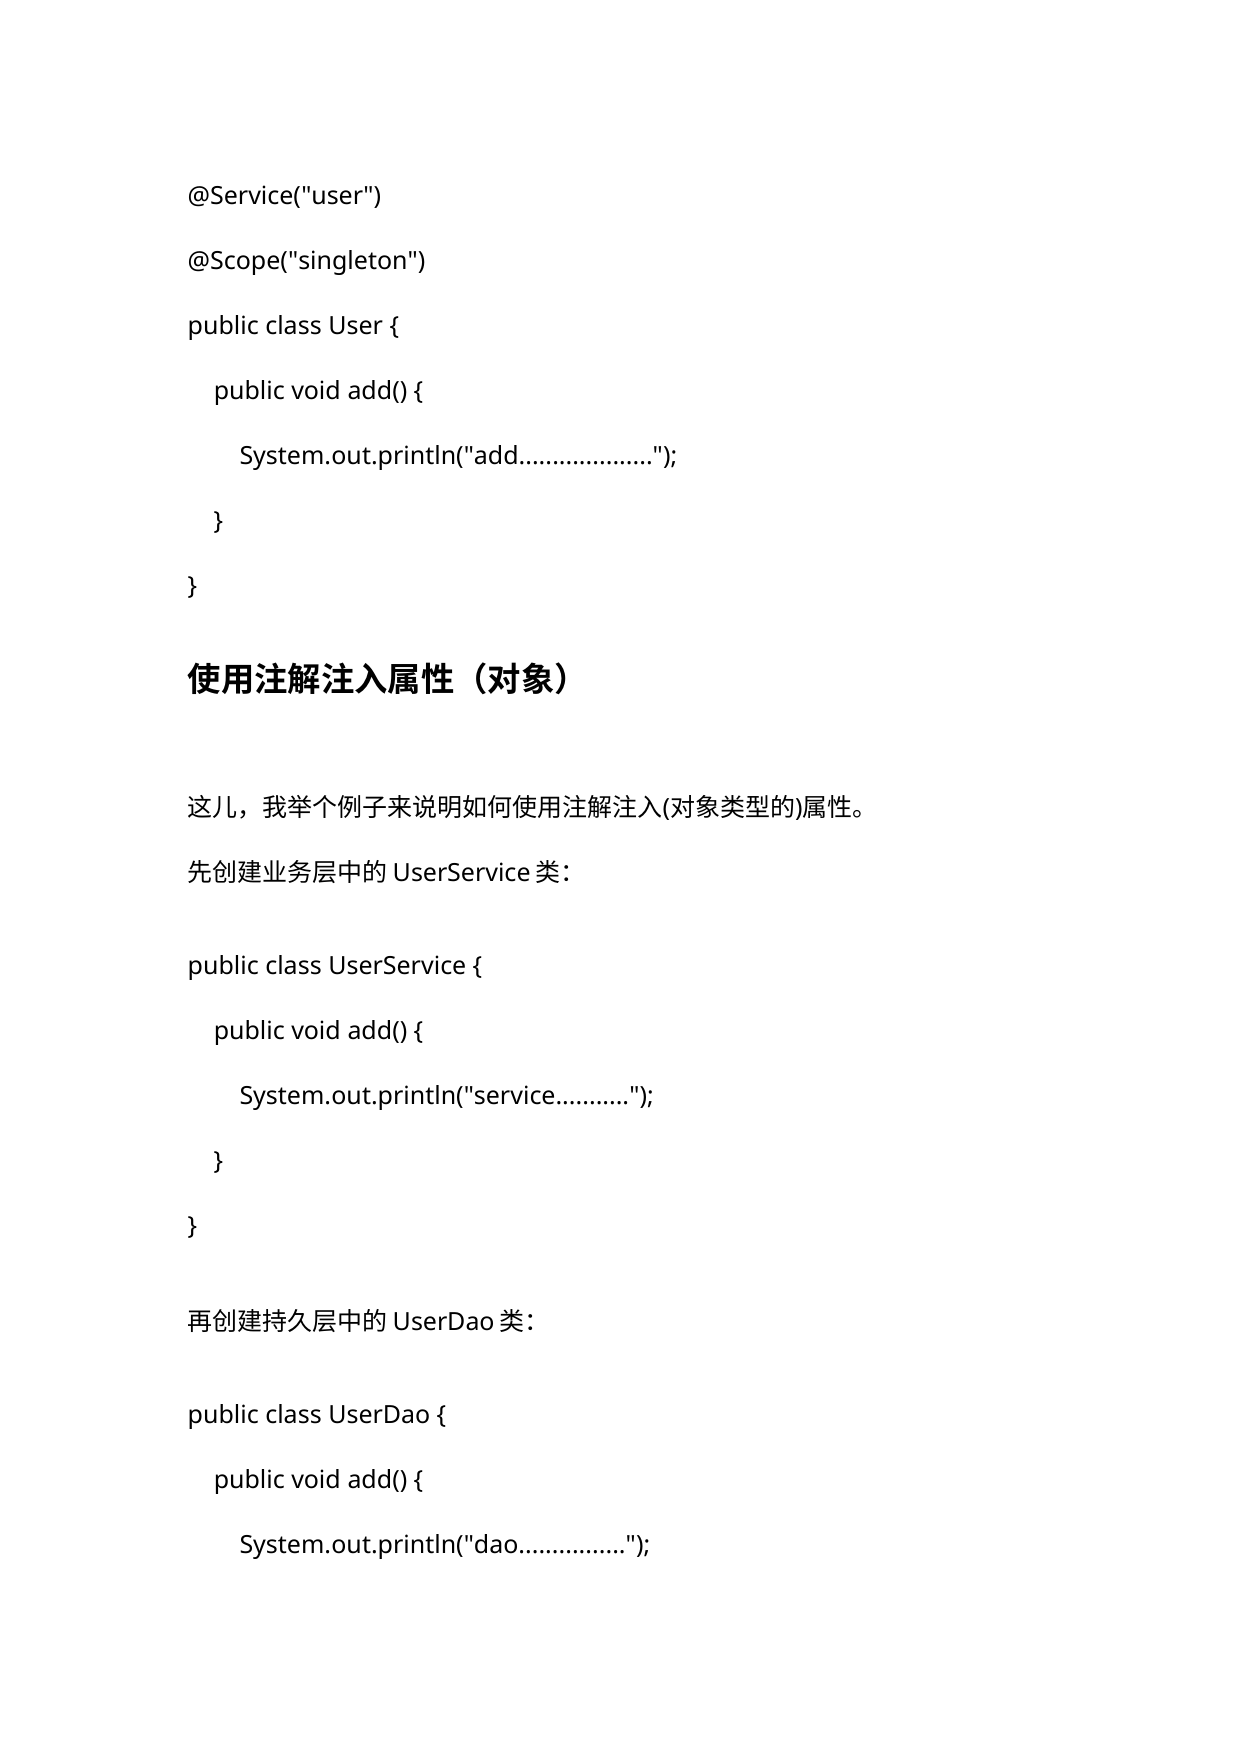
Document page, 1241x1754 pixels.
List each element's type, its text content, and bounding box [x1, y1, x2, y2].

text public void add() { [187, 1446, 1053, 1511]
text System.out.println("service..........."); [187, 1062, 1053, 1127]
text public class UserDao { [187, 1381, 1053, 1446]
text } [187, 1192, 1053, 1257]
text } [187, 487, 1053, 552]
text public class User { [187, 292, 1053, 357]
text 再创建持久层中的UserDao类： [187, 1287, 1053, 1352]
text System.out.println("dao................"); [187, 1511, 1053, 1576]
text public class UserService { [187, 932, 1053, 997]
text } [187, 552, 1053, 617]
text @Service("user") [187, 162, 1053, 227]
text public void add() { [187, 997, 1053, 1062]
text } [187, 1127, 1053, 1192]
text @Scope("singleton") [187, 227, 1053, 292]
text 这儿，我举个例子来说明如何使用注解注入(对象类型的)属性。 先创建业务层中的UserService类： [187, 773, 1053, 903]
text System.out.println("add...................."); [187, 422, 1053, 487]
subtitle 使用注解注入属性（对象） [187, 644, 1053, 709]
text public void add() { [187, 357, 1053, 422]
